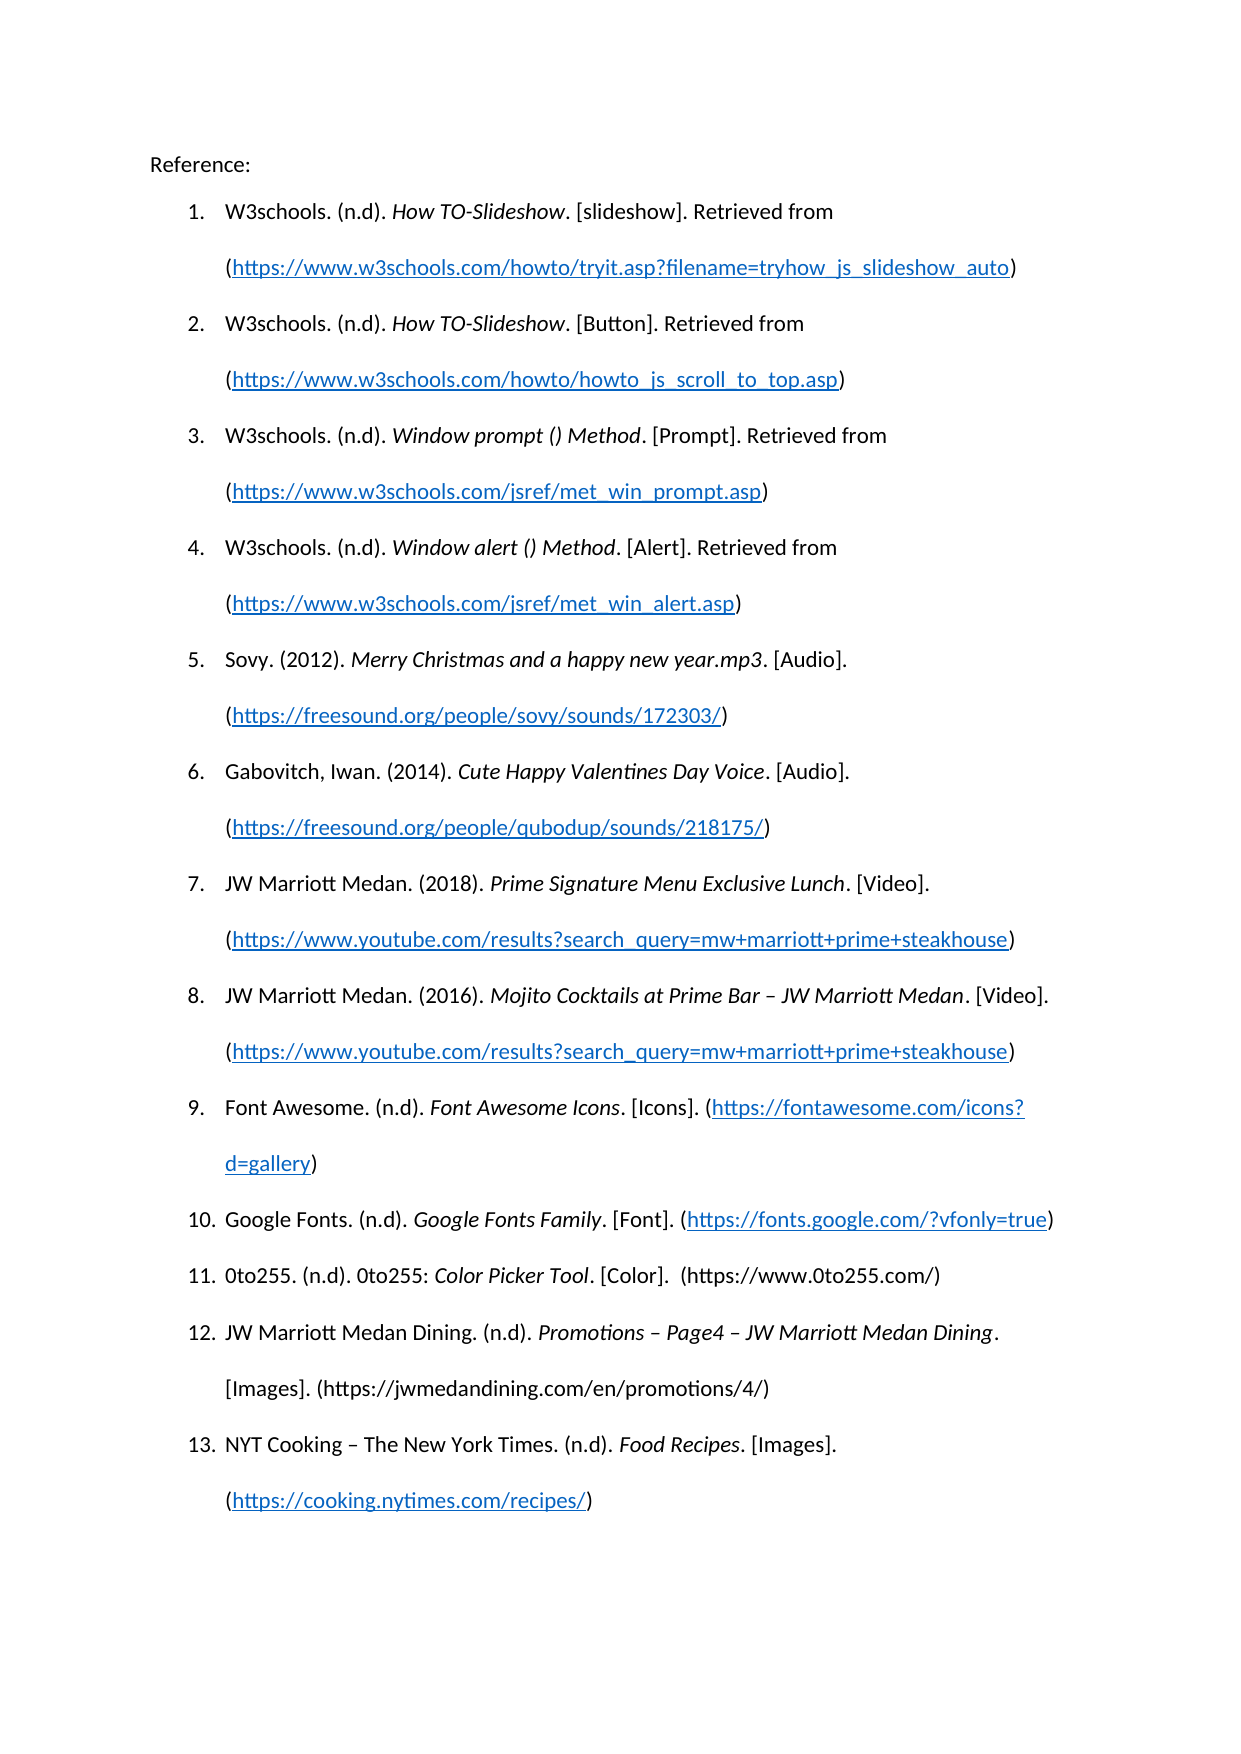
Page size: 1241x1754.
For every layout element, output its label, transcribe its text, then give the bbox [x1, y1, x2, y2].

list (https://www.youtube.com/results?search_query=mw+marriott+prime+steakhouse) [225, 925, 1090, 953]
list Font Awesome. (n.d). Font Awesome Icons. [Icons]. (https://fontawesome.com/icons?d=gallery) [187, 1093, 1090, 1178]
list NYT Cooking – The New York Times. (n.d). Food Recipes. [Images]. (https://cooking.nytimes.com/recipes/) [187, 1430, 1090, 1514]
list (https://www.w3schools.com/howto/howto_js_scroll_to_top.asp) [225, 365, 1090, 393]
list W3schools. (n.d). How TO-Slideshow. [slideshow]. Retrieved from (https://www.w3schools.com/howto/tryit.asp?filename=tryhow_js_slideshow_auto) [187, 197, 1090, 281]
list (https://freesound.org/people/qubodup/sounds/218175/) [225, 813, 1090, 841]
text Reference: [150, 150, 1090, 178]
list (https://www.w3schools.com/jsref/met_win_prompt.asp) [225, 477, 1090, 505]
list (https://www.youtube.com/results?search_query=mw+marriott+prime+steakhouse) [225, 1037, 1090, 1066]
list Gabovitch, Iwan. (2014). Cute Happy Valentines Day Voice. [Audio]. [187, 757, 1090, 785]
list JW Marriott Medan. (2018). Prime Signature Menu Exclusive Lunch. [Video]. [187, 869, 1090, 897]
list 0to255. (n.d). 0to255: Color Picker Tool. [Color]. (https://www.0to255.com/) [187, 1262, 1090, 1290]
list JW Marriott Medan. (2016). Mojito Cocktails at Prime Bar – JW Marriott Medan. [Video]. [187, 981, 1090, 1009]
list JW Marriott Medan Dining. (n.d). Promotions – Page4 – JW Marriott Medan Dining. [Images]. (https://jwmedandining.com/en/promotions/4/) [187, 1318, 1090, 1402]
list Google Fonts. (n.d). Google Fonts Family. [Font]. (https://fonts.google.com/?vfonly=true) [187, 1206, 1090, 1234]
list Sovy. (2012). Merry Christmas and a happy new year.mp3. [Audio]. (https://freesound.org/people/sovy/sounds/172303/) [187, 645, 1090, 729]
list W3schools. (n.d). Window prompt () Method. [Prompt]. Retrieved from [187, 421, 1090, 449]
list W3schools. (n.d). How TO-Slideshow. [Button]. Retrieved from [187, 309, 1090, 337]
list W3schools. (n.d). Window alert () Method. [Alert]. Retrieved from (https://www.w3schools.com/jsref/met_win_alert.asp) [187, 533, 1090, 617]
